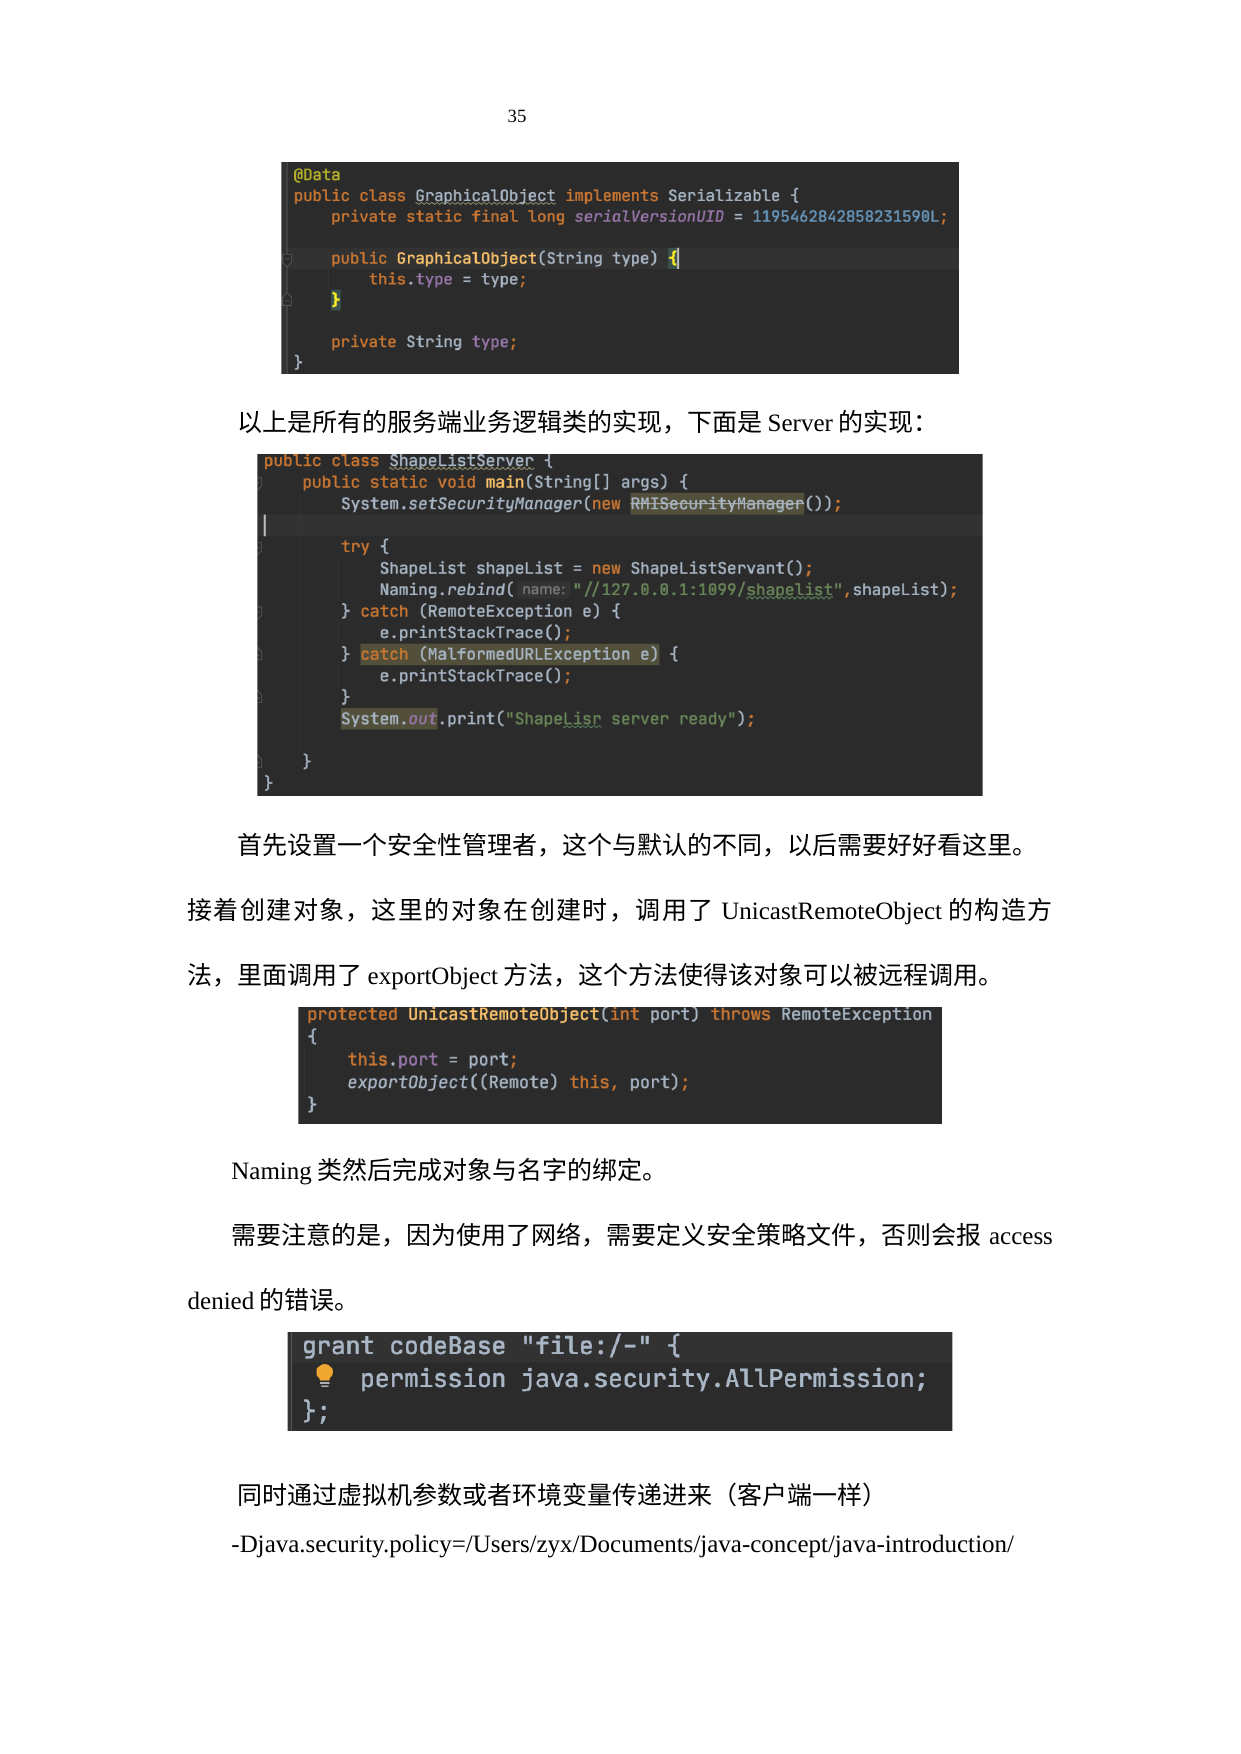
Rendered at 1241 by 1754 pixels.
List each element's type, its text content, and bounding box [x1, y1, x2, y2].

picture [281, 162, 959, 374]
text 首先设置一个安全性管理者，这个与默认的不同，以后需要好好看这里。 [187, 812, 1053, 877]
text 以上是所有的服务端业务逻辑类的实现，下面是Server的实现： [187, 389, 1053, 454]
text 接着创建对象，这里的对象在创建时，调用了UnicastRemoteObject的构造方法，里面调用了exportObject方法，这个方法使得该对象可以被远程调用。 [187, 877, 1053, 1007]
text 同时通过虚拟机参数或者环境变量传递进来（客户端一样） [187, 1462, 1053, 1527]
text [187, 1527, 1053, 1559]
text 需要注意的是，因为使用了网络，需要定义安全策略文件，否则会报access denied的错误。 [187, 1202, 1053, 1332]
picture [287, 1332, 953, 1431]
text Naming类然后完成对象与名字的绑定。 [187, 1137, 1053, 1202]
picture [298, 1007, 942, 1124]
picture [257, 454, 983, 796]
